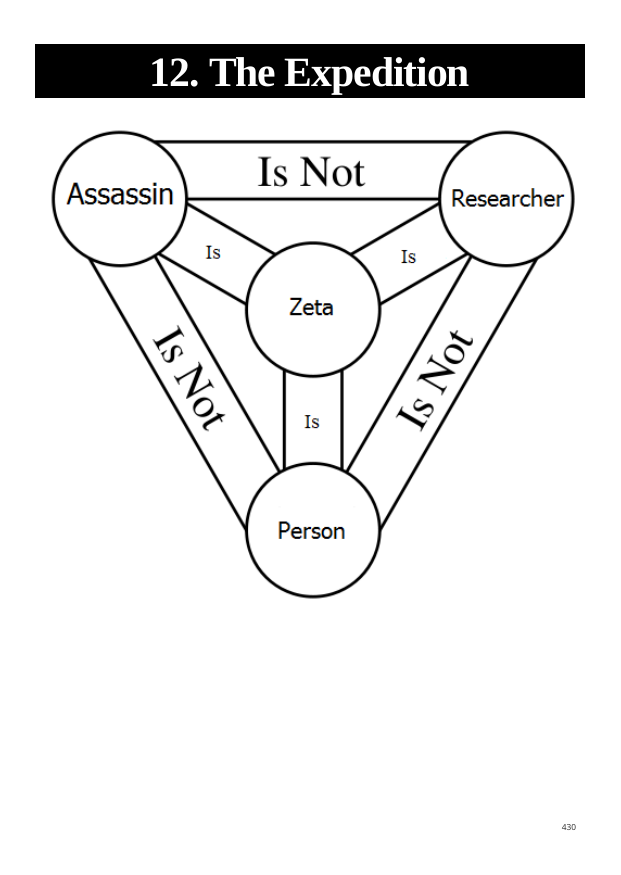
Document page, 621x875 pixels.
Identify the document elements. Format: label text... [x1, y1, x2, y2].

subtitle The Expedition [36, 45, 584, 97]
picture [44, 123, 576, 603]
